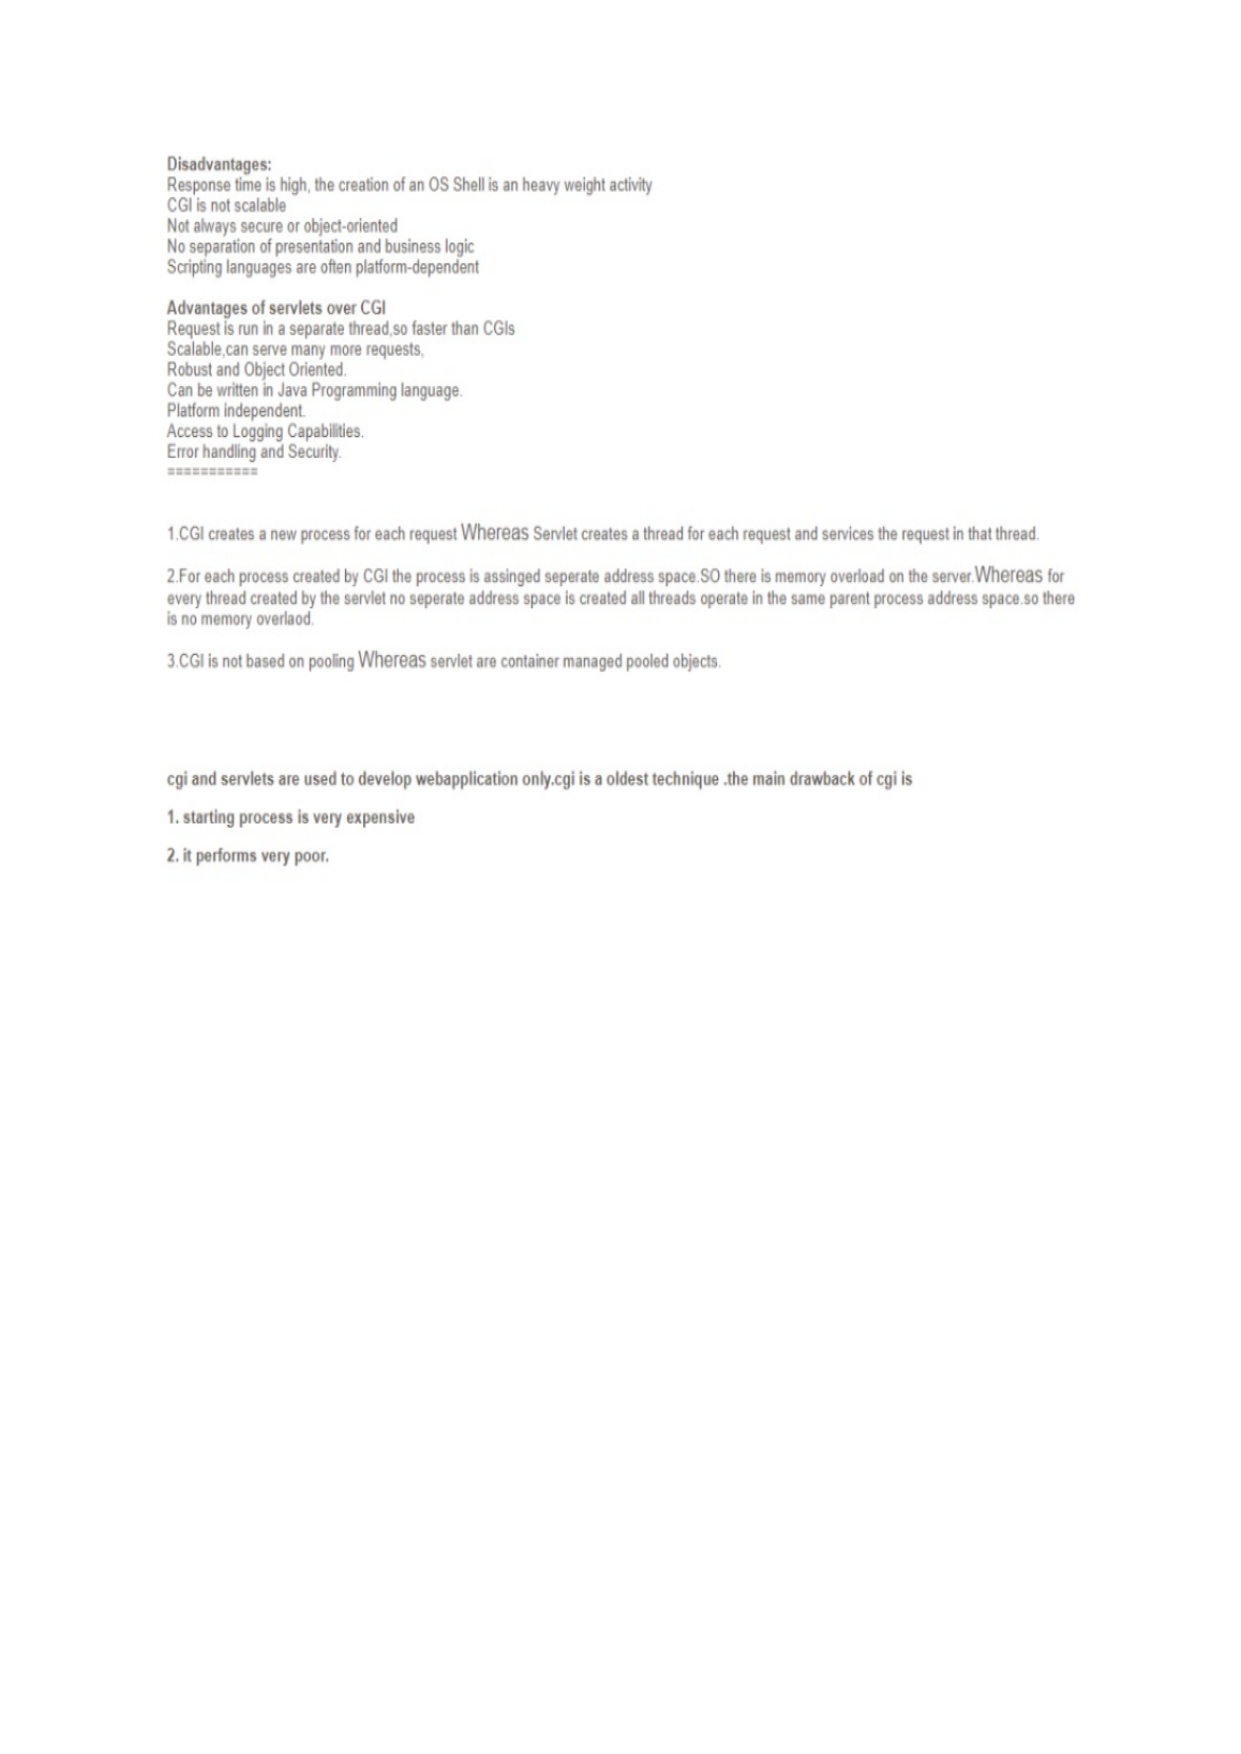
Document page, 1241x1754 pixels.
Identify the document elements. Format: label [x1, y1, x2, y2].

picture [150, 150, 1091, 894]
